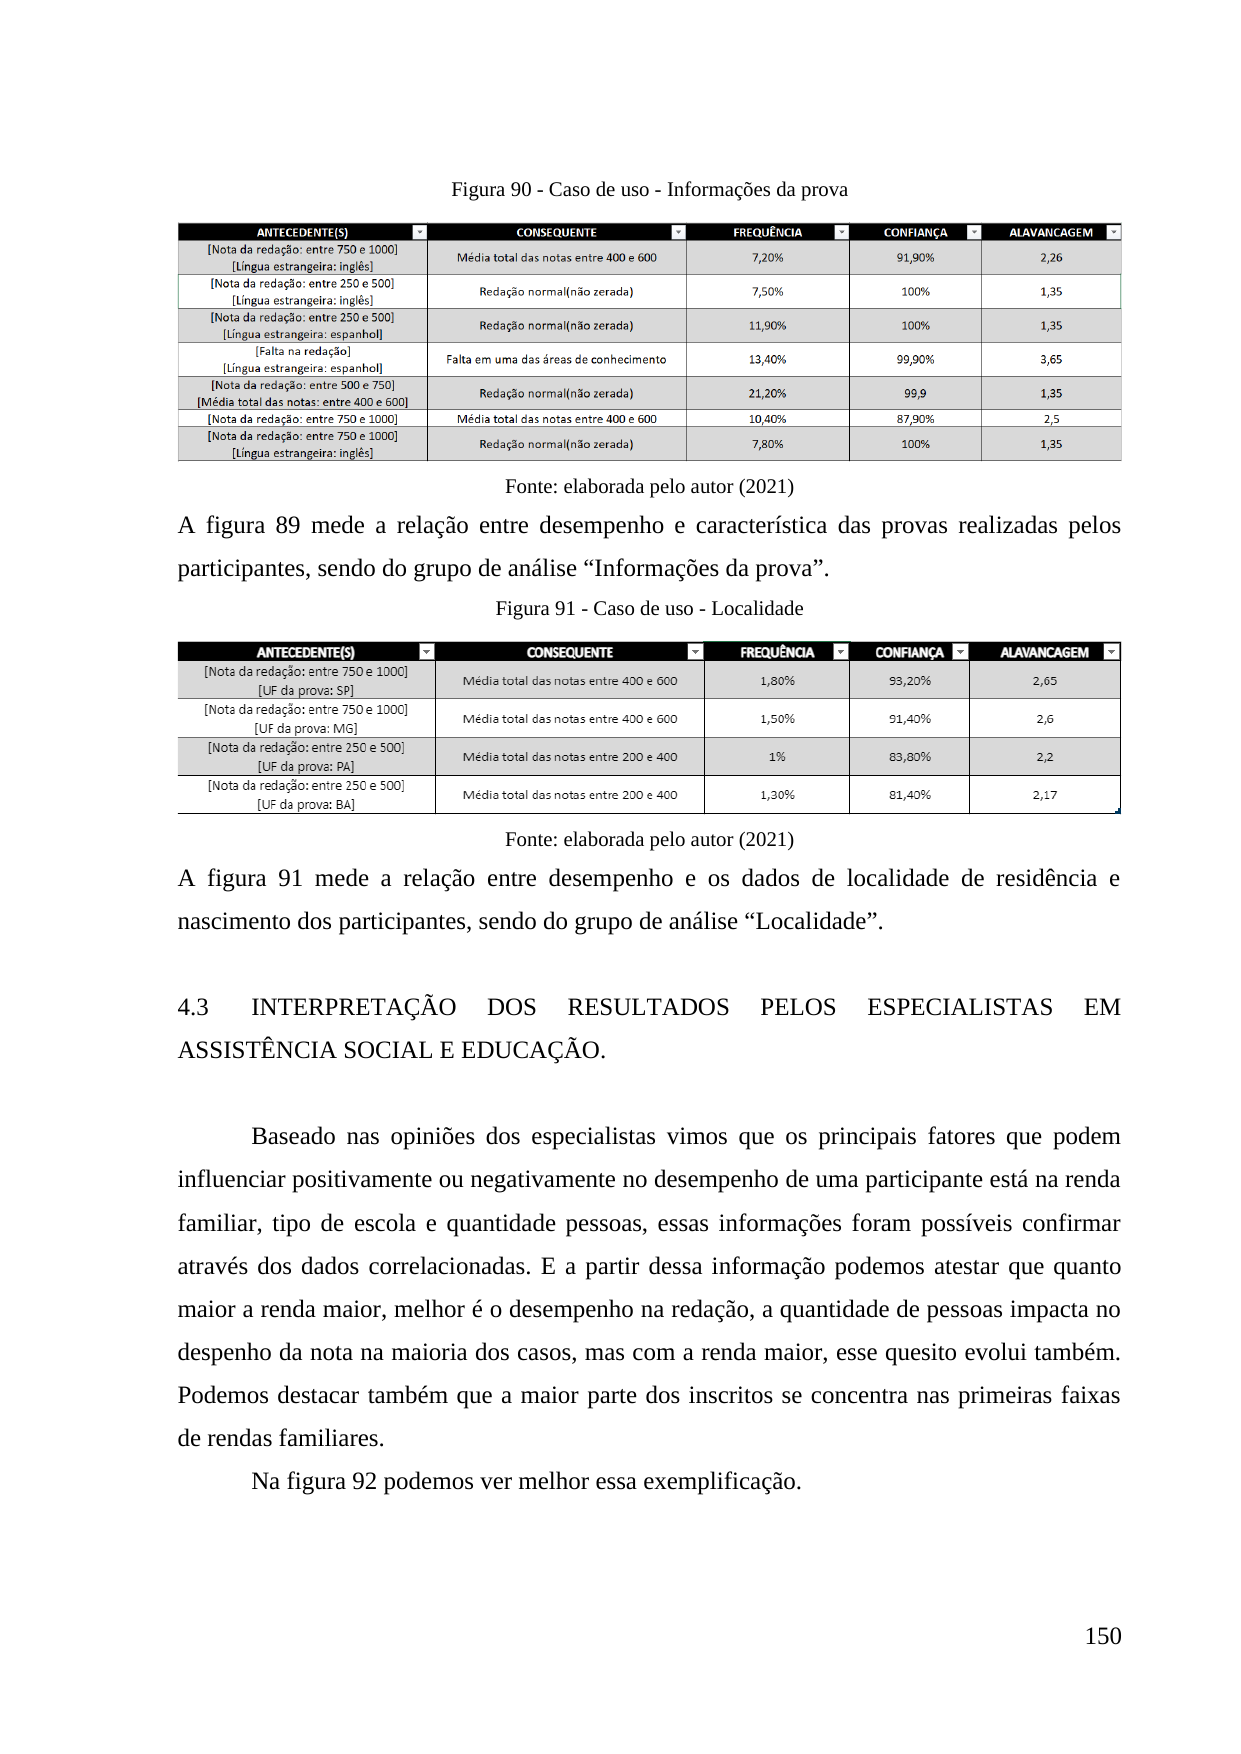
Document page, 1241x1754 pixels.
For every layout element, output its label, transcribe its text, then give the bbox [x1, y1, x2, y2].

text Fonte: elaborada pelo autor (2021) [177, 462, 1122, 498]
picture [177, 641, 1122, 815]
text Na figura 92 podemos ver melhor essa exemplificação. [177, 1466, 1122, 1495]
text Fonte: elaborada pelo autor (2021) [177, 815, 1122, 851]
picture [177, 222, 1122, 462]
text Baseado nas opiniões dos especialistas vimos que os principais fatores que podem influenciar positivamente ou negativamente no desempenho de uma participante está na renda familiar, tipo de escola e quantidade pessoas, essas informações foram possíveis confirmar através dos dados correlacionadas. E a partir dessa informação podemos atestar que quanto maior a renda maior, melhor é o desempenho na redação, a quantidade de pessoas impacta no despenho da nota na maioria dos casos, mas com a renda maior, esse quesito evolui também. Podemos destacar também que a maior parte dos inscritos se concentra nas primeiras faixas de rendas familiares. [177, 1121, 1122, 1452]
text A figura 91 mede a relação entre desempenho e os dados de localidade de residência e nascimento dos participantes, sendo do grupo de análise “Localidade”. [177, 863, 1122, 934]
text A figura 89 mede a relação entre desempenho e característica das provas realizadas pelos participantes, sendo do grupo de análise “Informações da prova”. [177, 510, 1122, 582]
subtitle INTERPRETAÇÃO DOS RESULTADOS PELOS ESPECIALISTAS EM ASSISTÊNCIA SOCIAL E EDUCAÇÃO. [177, 992, 1122, 1064]
